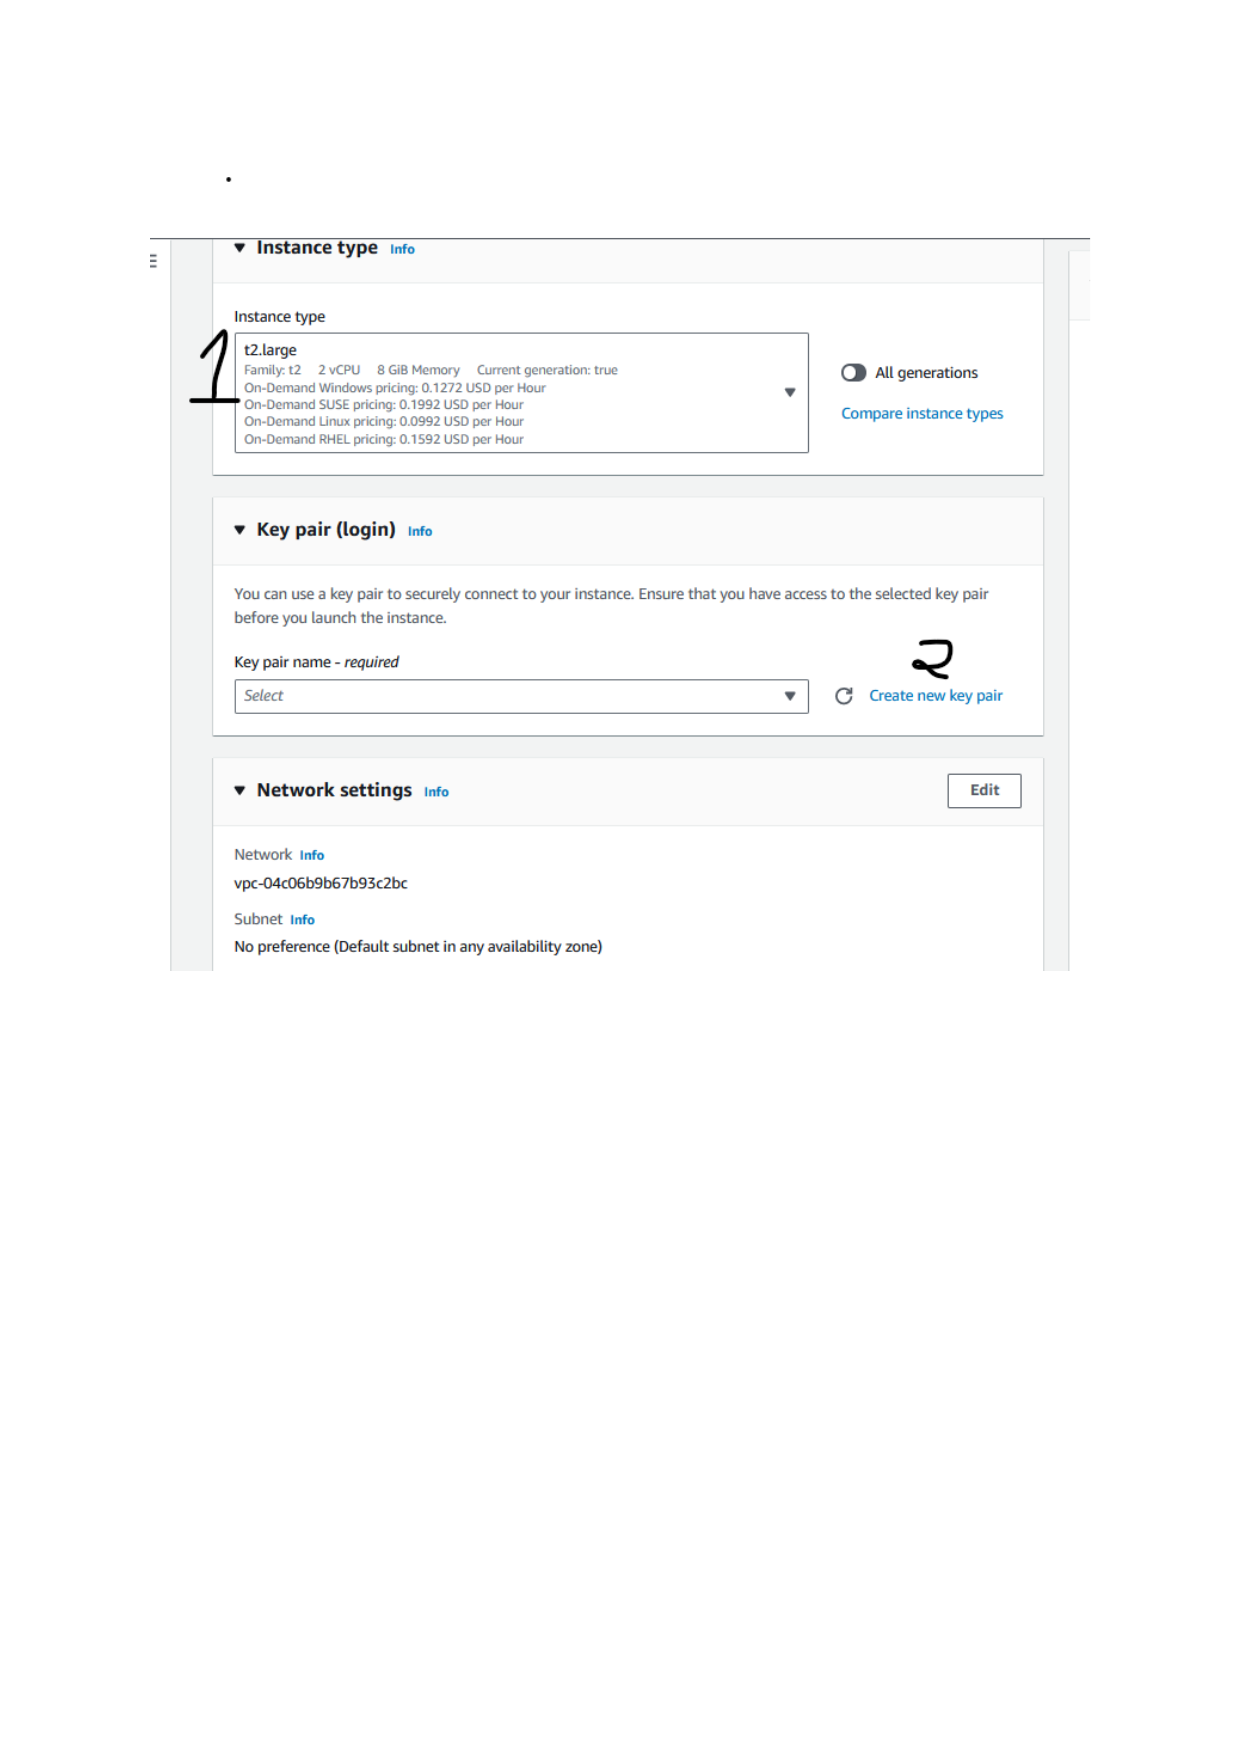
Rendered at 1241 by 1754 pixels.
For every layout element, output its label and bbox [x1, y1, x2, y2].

picture [150, 177, 1091, 971]
